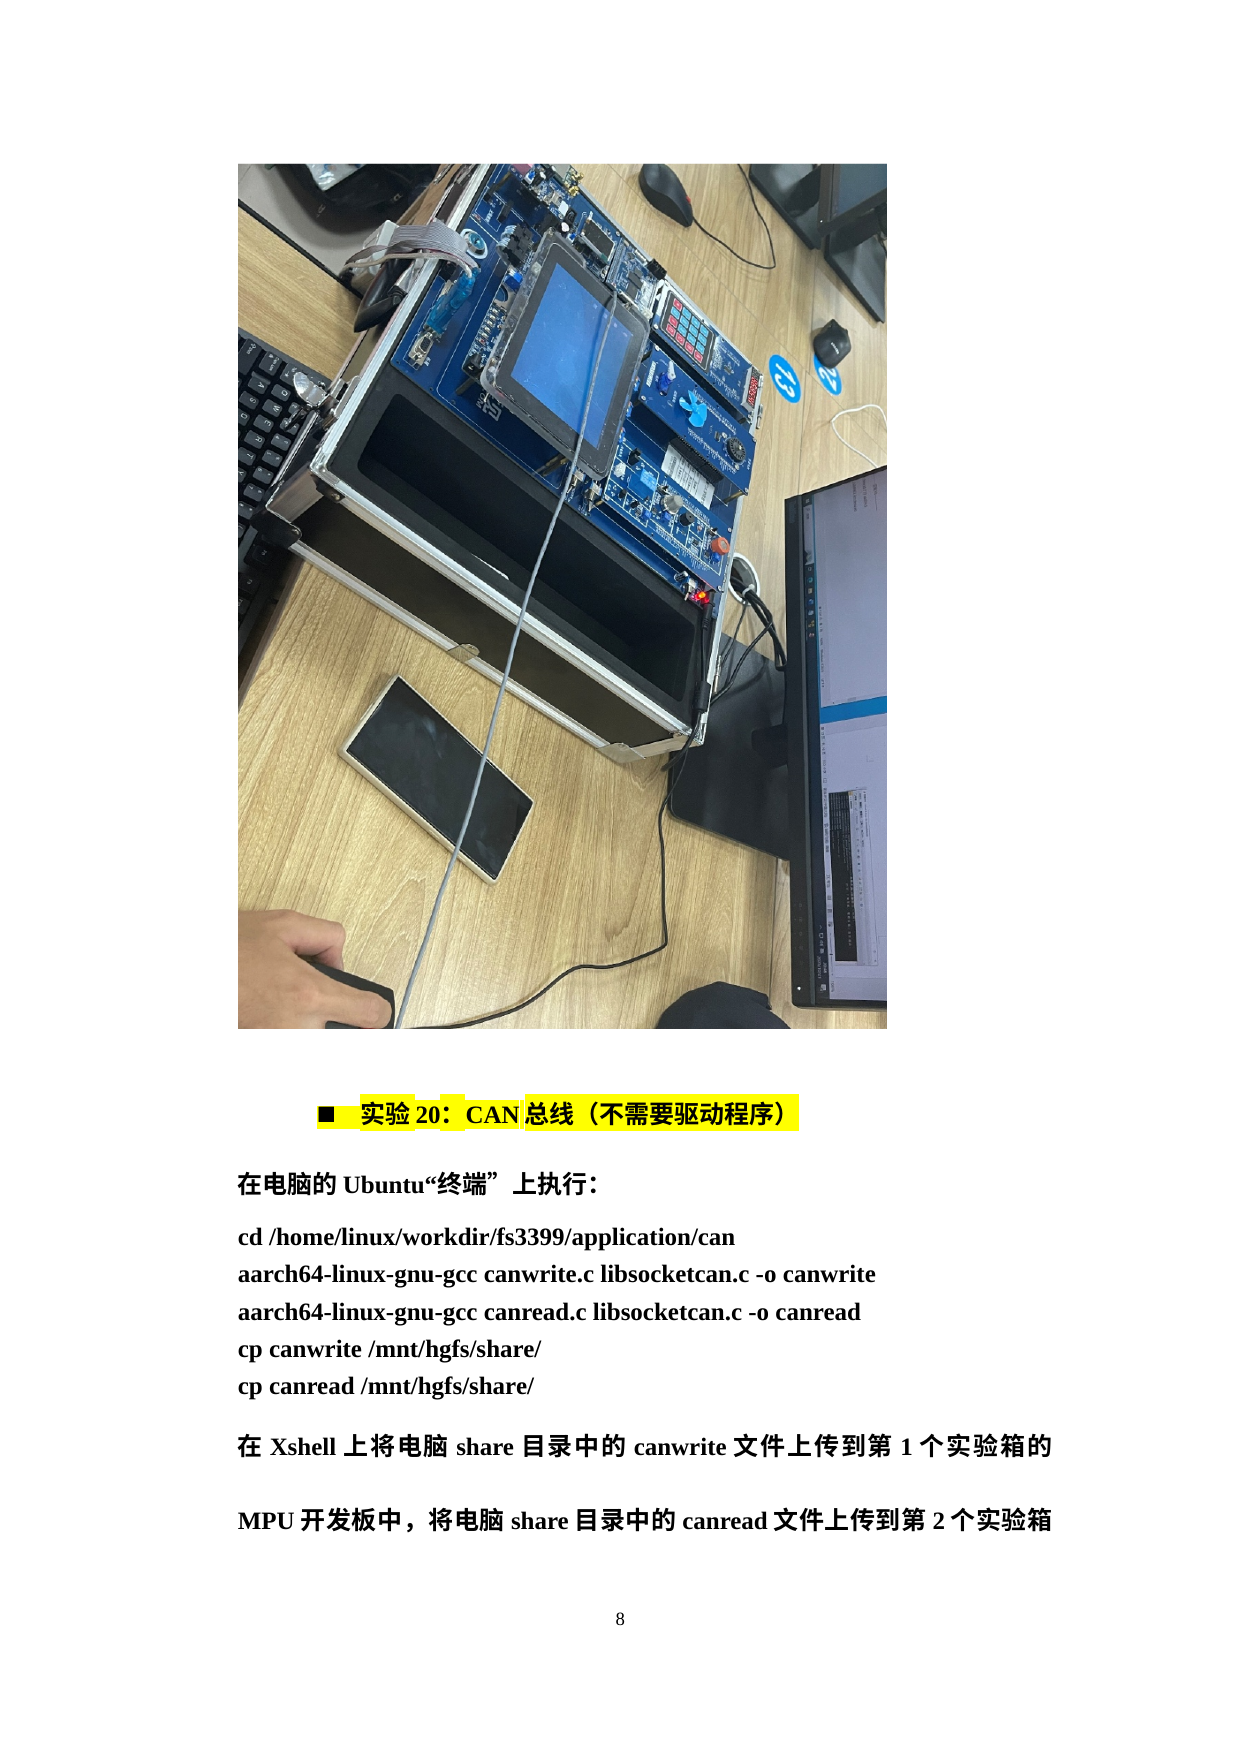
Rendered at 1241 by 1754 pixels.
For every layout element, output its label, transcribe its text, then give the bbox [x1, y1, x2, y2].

list 实验20：CAN总线（不需要驱动程序） [317, 1080, 1053, 1145]
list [238, 1150, 1053, 1551]
picture [238, 165, 887, 1028]
